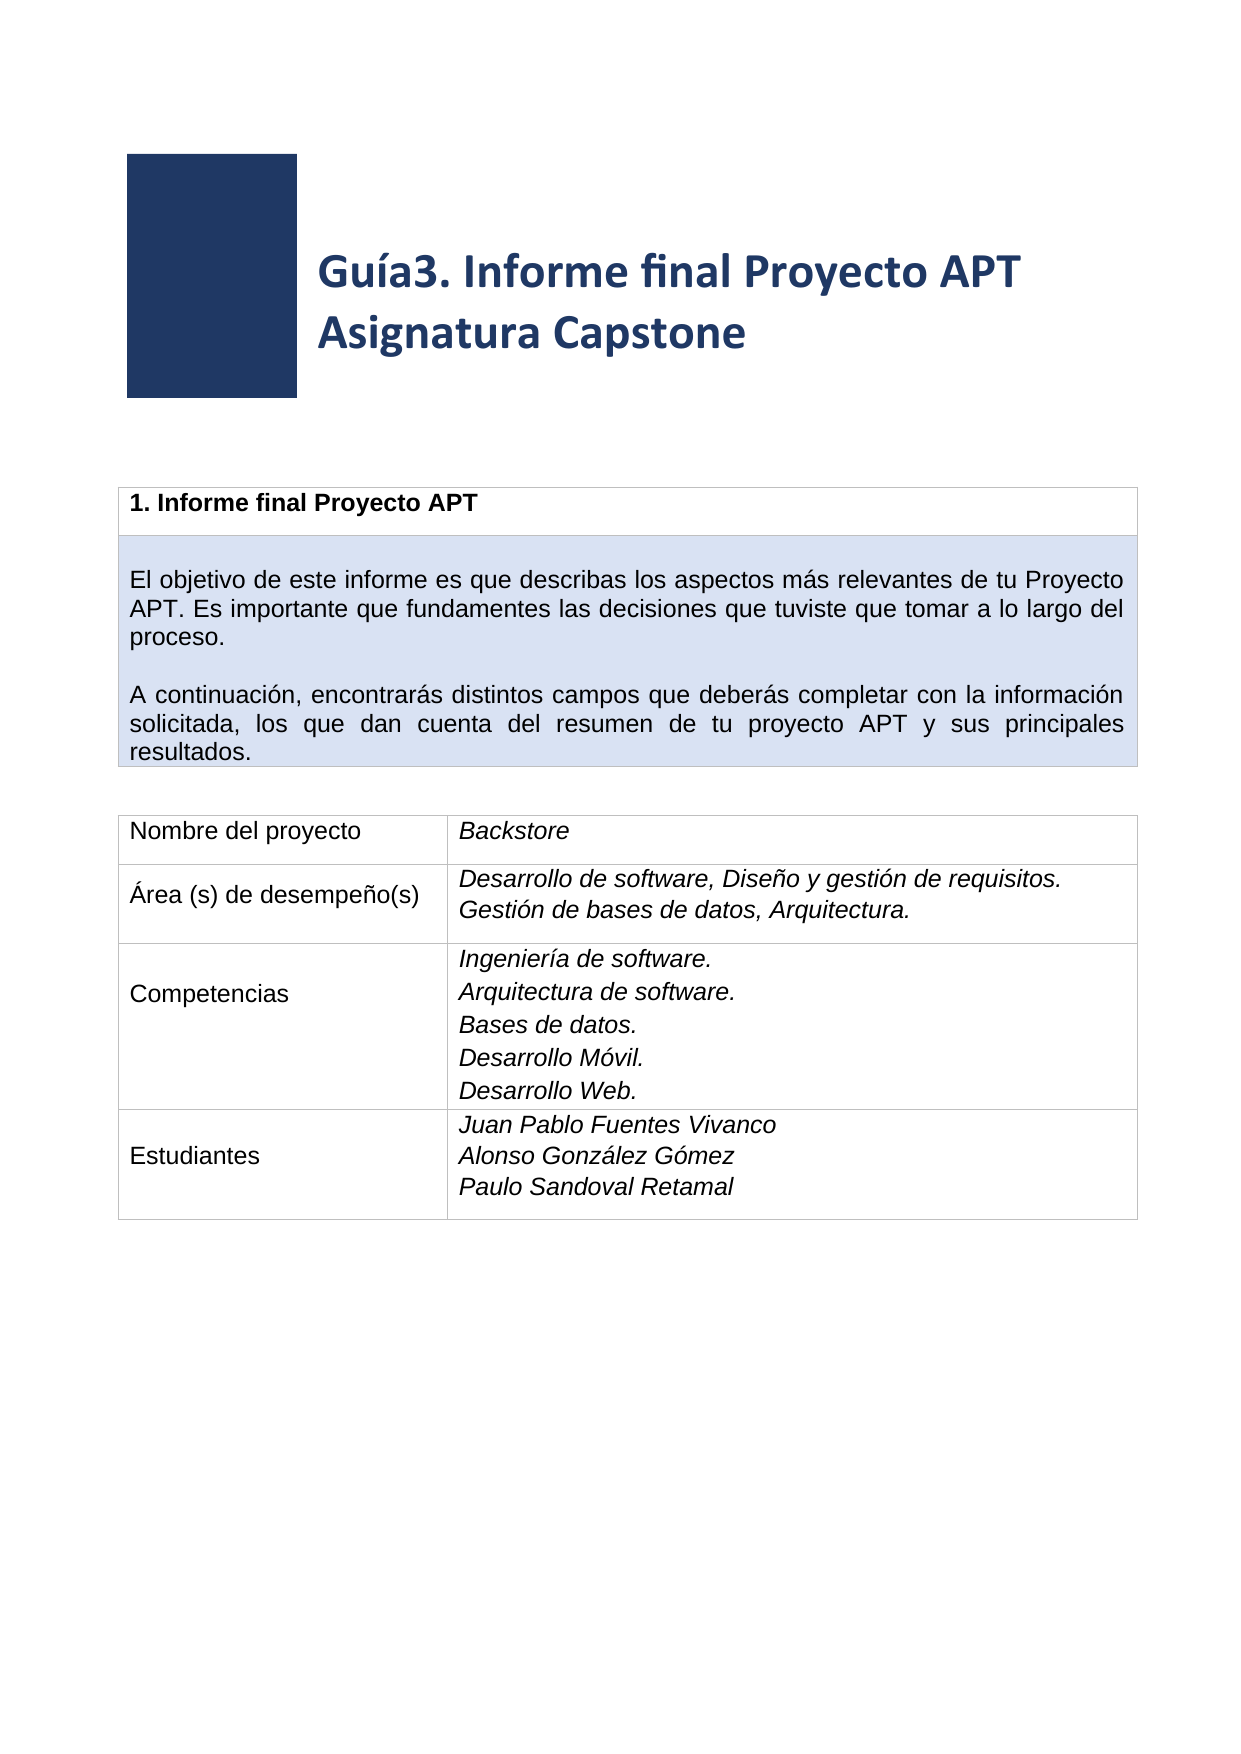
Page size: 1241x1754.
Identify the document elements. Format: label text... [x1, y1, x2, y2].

table_cell Área (s) de desempeño(s) [119, 865, 447, 943]
table_cell Estudiantes [119, 1110, 447, 1219]
table_cell Competencias [119, 944, 447, 1109]
table_cell El objetivo de este informe es que describas los aspectos más relevantes de tu Proyecto APT. Es importante que fundamentes las decisiones que tuviste que tomar a lo largo del proceso. A continuación, encontrarás distintos campos que deberás completar con la información solicitada, los que dan cuenta del resumen de tu proyecto APT y sus principales resultados. [119, 536, 1137, 766]
table_cell Juan Pablo Fuentes Vivanco Alonso González Gómez Paulo Sandoval Retamal [448, 1110, 1137, 1219]
table_header Backstore [448, 816, 1137, 863]
table_cell Desarrollo de software, Diseño y gestión de requisitos. Gestión de bases de datos, Arquitectura. [448, 865, 1137, 943]
table_header 1. Informe final Proyecto APT [119, 488, 1137, 535]
table_cell Ingeniería de software. Arquitectura de software. Bases de datos. Desarrollo Móvil. Desarrollo Web. [448, 944, 1137, 1109]
table_header Nombre del proyecto [119, 816, 447, 863]
